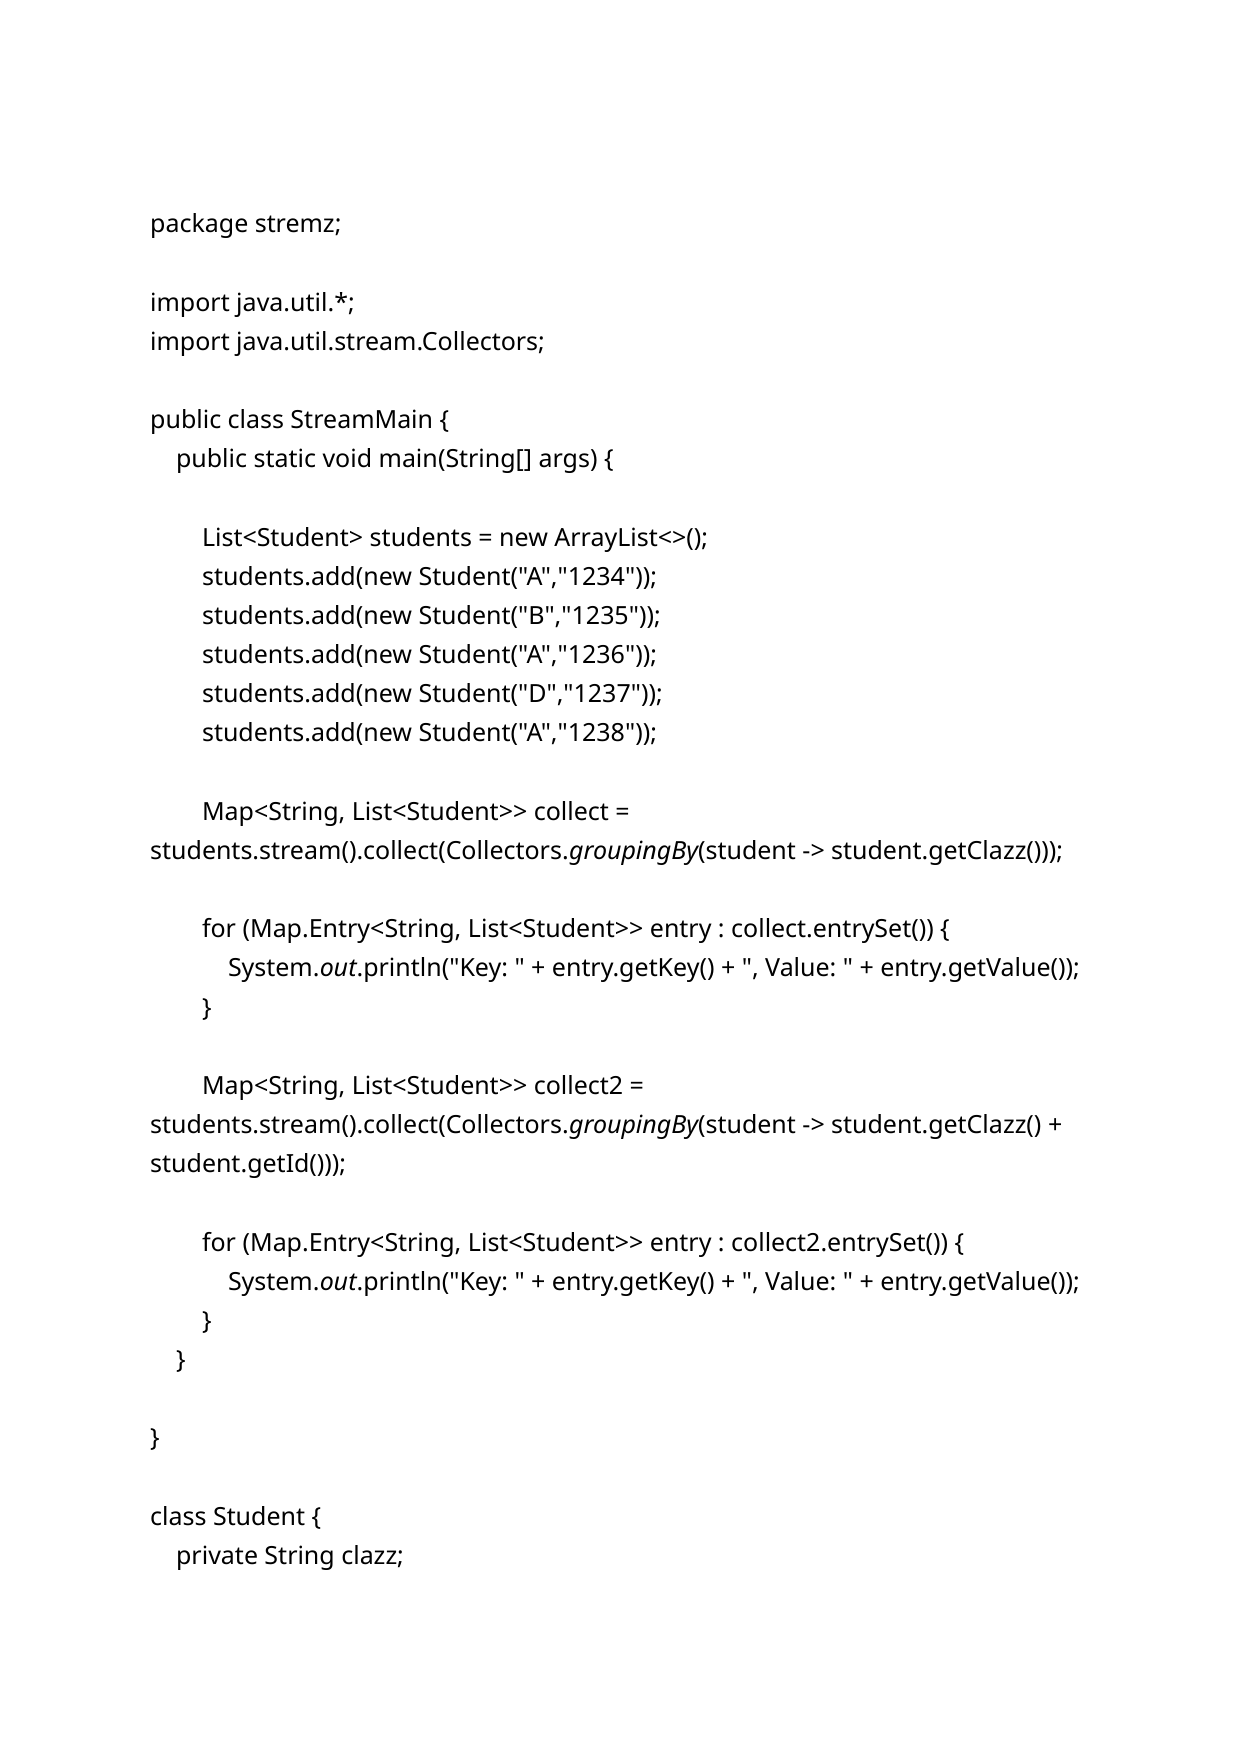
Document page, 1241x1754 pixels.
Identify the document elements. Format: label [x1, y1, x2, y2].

text [150, 206, 1090, 1572]
